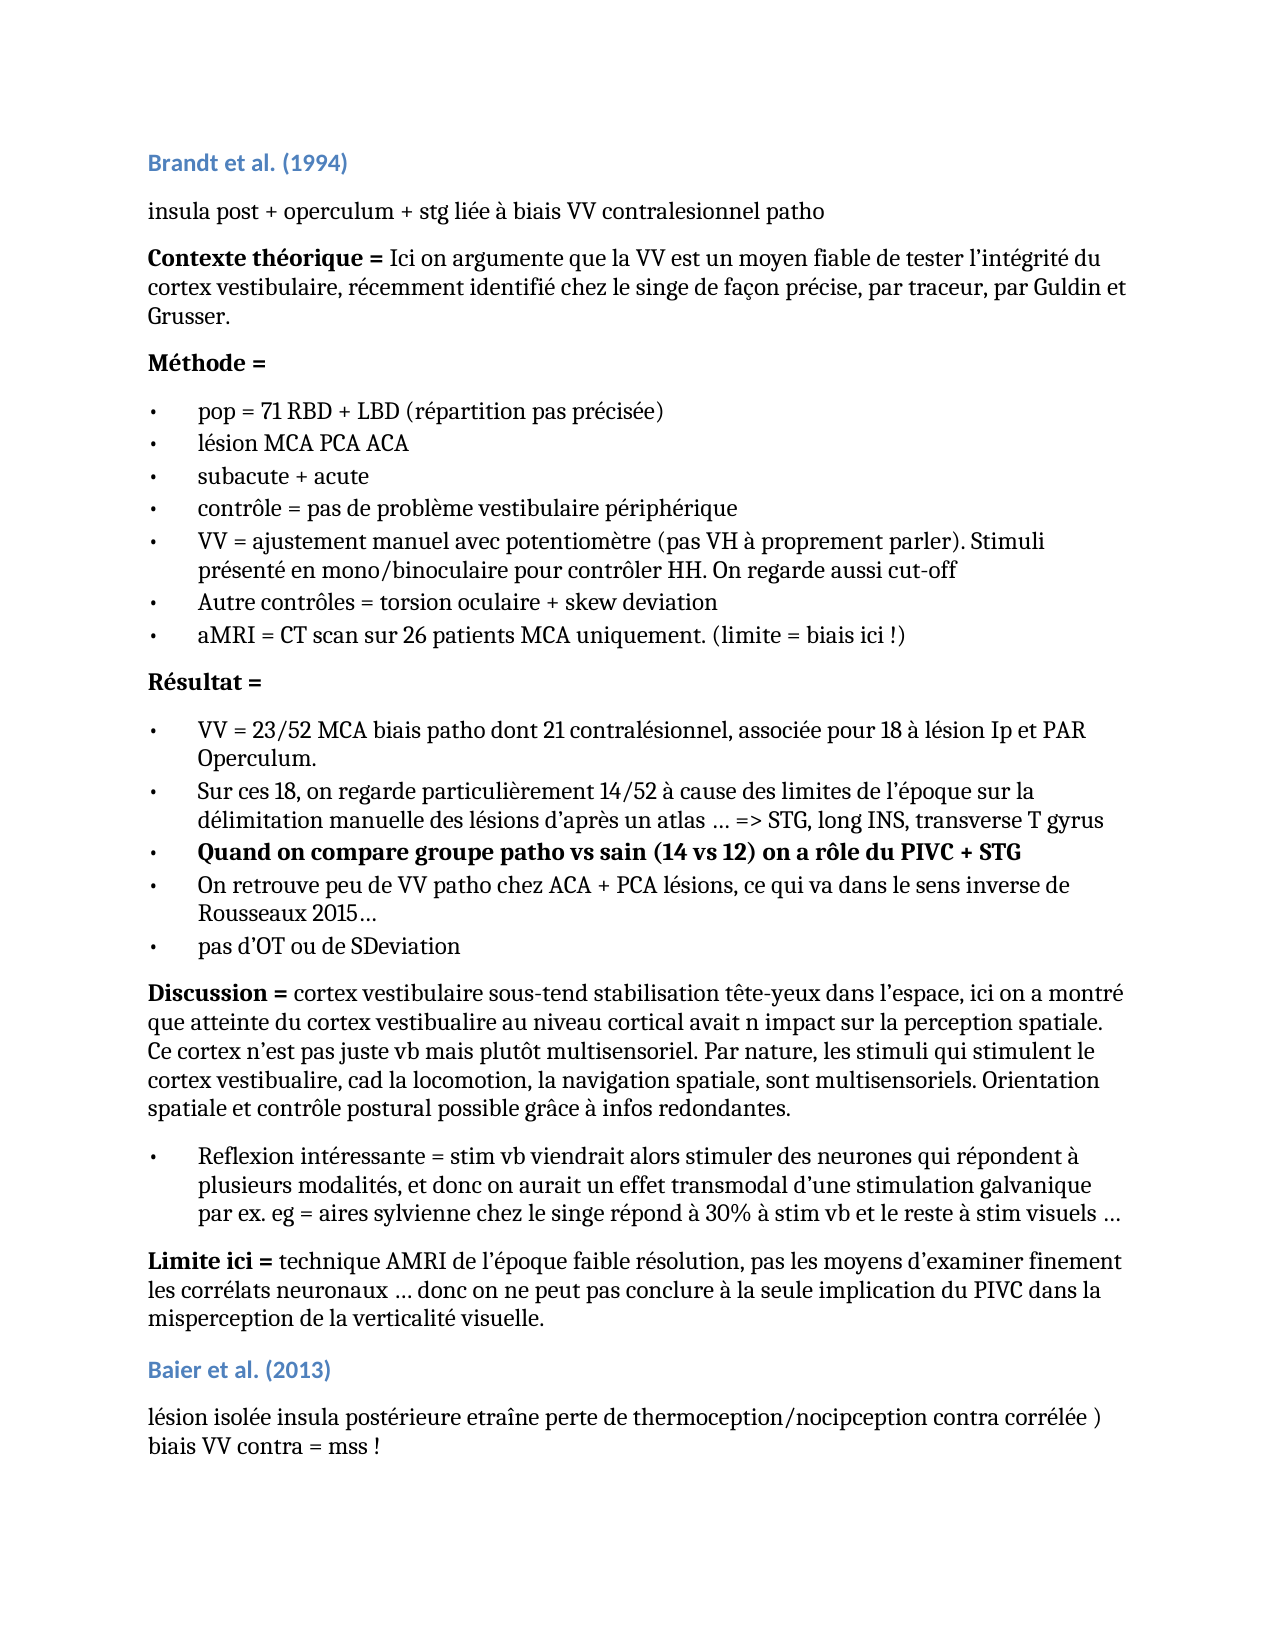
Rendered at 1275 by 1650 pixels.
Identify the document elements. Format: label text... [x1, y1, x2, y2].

text insula post + operculum + stg liée à biais VV contralesionnel patho [148, 197, 1127, 226]
list On retrouve peu de VV patho chez ACA + PCA lésions, ce qui va dans le sens inverse de Rousseaux 2015… [148, 871, 1127, 928]
list Autre contrôles = torsion oculaire + skew deviation [148, 588, 1127, 617]
list pas d’OT ou de SDeviation [148, 932, 1127, 961]
list subacute + acute [148, 462, 1127, 491]
list Quand on compare groupe patho vs sain (14 vs 12) on a rôle du PIVC + STG [148, 838, 1127, 867]
list aMRI = CT scan sur 26 patients MCA uniquement. (limite = biais ici !) [148, 621, 1127, 649]
list lésion MCA PCA ACA [148, 429, 1127, 458]
text Résultat = [148, 668, 1127, 697]
list VV = ajustement manuel avec potentiomètre (pas VH à proprement parler). Stimuli présenté en mono/binoculaire pour contrôler HH. On regarde aussi cut-off [148, 527, 1127, 584]
text Méthode = [148, 349, 1127, 378]
subtitle Baier et al. (2013) [148, 1354, 1127, 1384]
text lésion isolée insula postérieure etraîne perte de thermoception/nocipception contra corrélée ) biais VV contra = mss ! [148, 1403, 1127, 1461]
list VV = 23/52 MCA biais patho dont 21 contralésionnel, associée pour 18 à lésion Ip et PAR Operculum. [148, 716, 1127, 773]
text Discussion = cortex vestibulaire sous-tend stabilisation tête-yeux dans l’espace, ici on a montré que atteinte du cortex vestibualire au niveau cortical avait n impact sur la perception spatiale. Ce cortex n’est pas juste vb mais plutôt multisensoriel. Par nature, les stimuli qui stimulent le cortex vestibualire, cad la locomotion, la navigation spatiale, sont multisensoriels. Orientation spatiale et contrôle postural possible grâce à infos redondantes. [148, 979, 1127, 1123]
list Sur ces 18, on regarde particulièrement 14/52 à cause des limites de l’époque sur la délimitation manuelle des lésions d’après un atlas … => STG, long INS, transverse T gyrus [148, 777, 1127, 834]
subtitle Brandt et al. (1994) [148, 148, 1127, 178]
list Reflexion intéressante = stim vb viendrait alors stimuler des neurones qui répondent à plusieurs modalités, et donc on aurait un effet transmodal d’une stimulation galvanique par ex. eg = aires sylvienne chez le singe répond à 30% à stim vb et le reste à stim visuels … [148, 1142, 1127, 1228]
text Contexte théorique = Ici on argumente que la VV est un moyen fiable de tester l’intégrité du cortex vestibulaire, récemment identifié chez le singe de façon précise, par traceur, par Guldin et Grusser. [148, 244, 1127, 331]
list pop = 71 RBD + LBD (répartition pas précisée) [148, 397, 1127, 426]
list contrôle = pas de problème vestibulaire périphérique [148, 494, 1127, 523]
text Limite ici = technique AMRI de l’époque faible résolution, pas les moyens d’examiner finement les corrélats neuronaux … donc on ne peut pas conclure à la seule implication du PIVC dans la misperception de la verticalité visuelle. [148, 1247, 1127, 1333]
